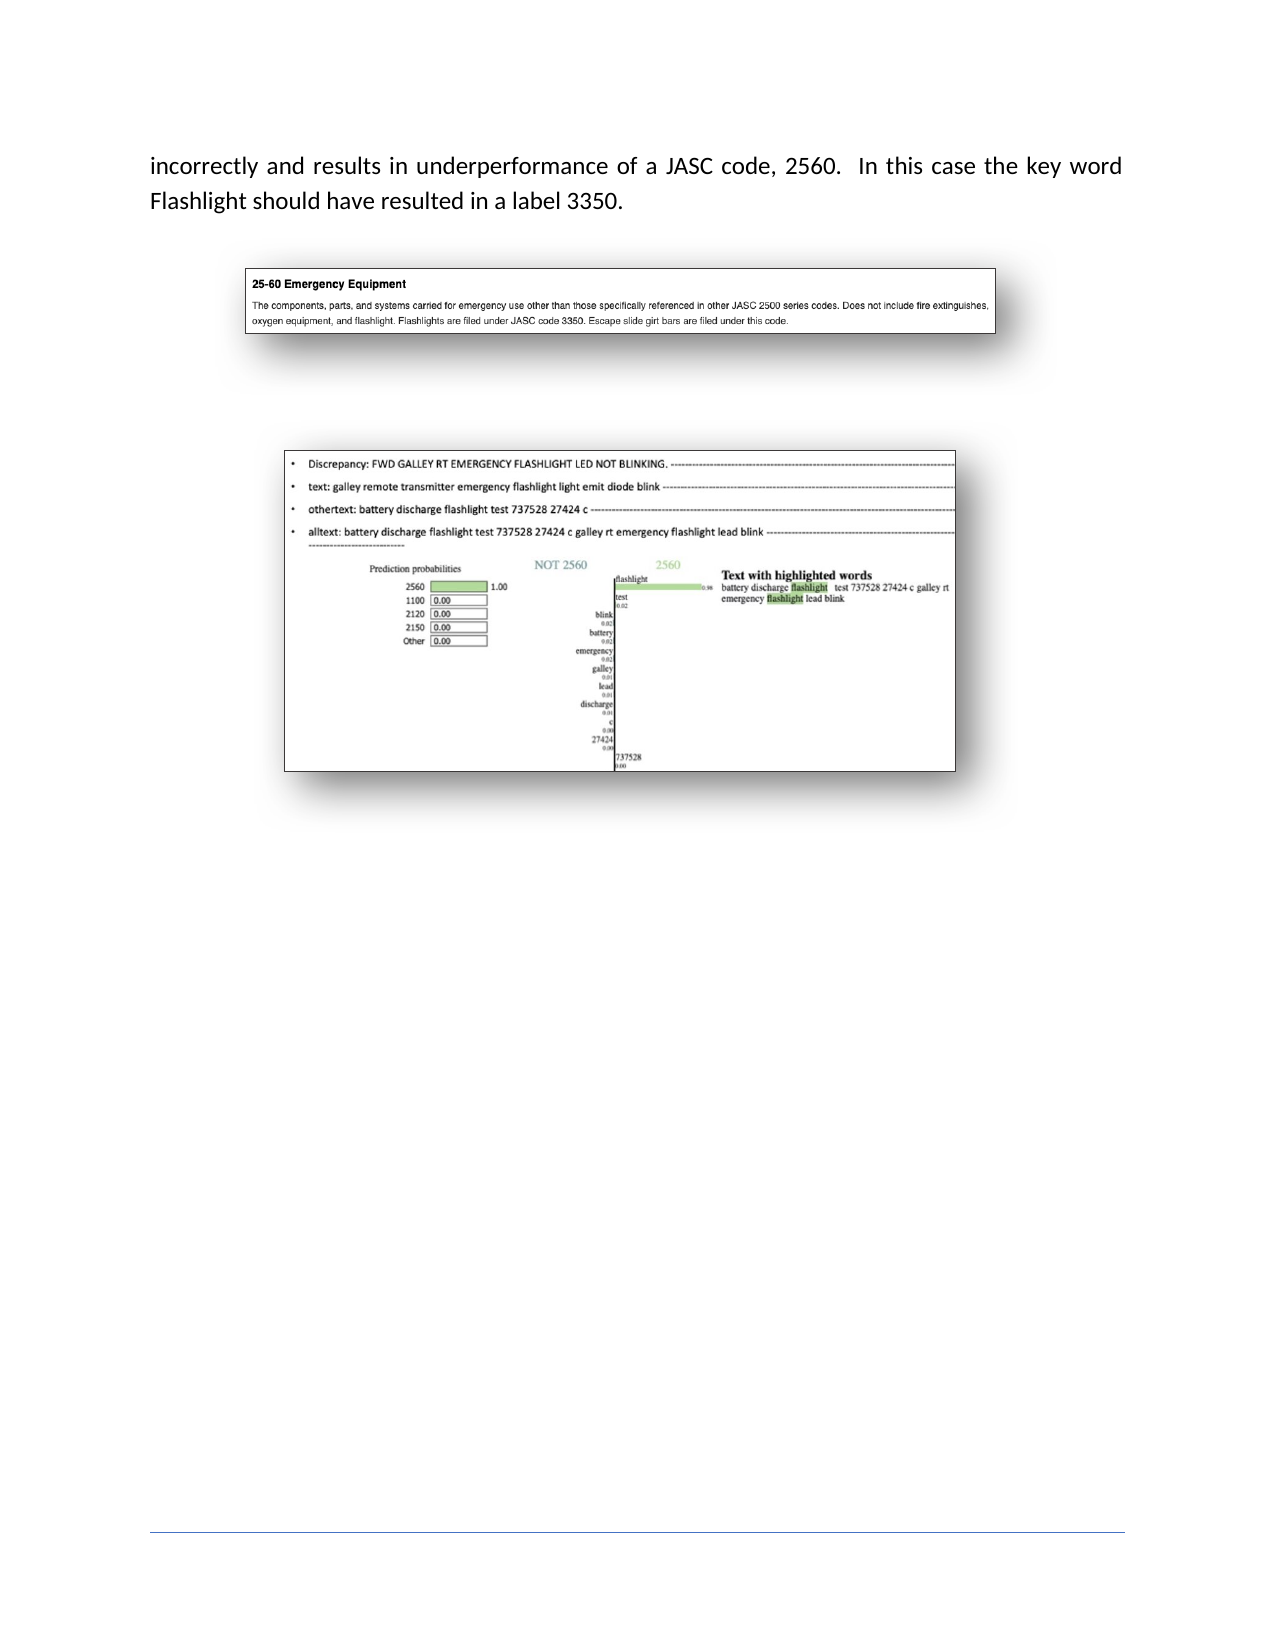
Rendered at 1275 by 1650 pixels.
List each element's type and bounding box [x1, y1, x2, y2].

text [150, 150, 1125, 216]
picture [246, 269, 995, 333]
picture [285, 451, 955, 771]
